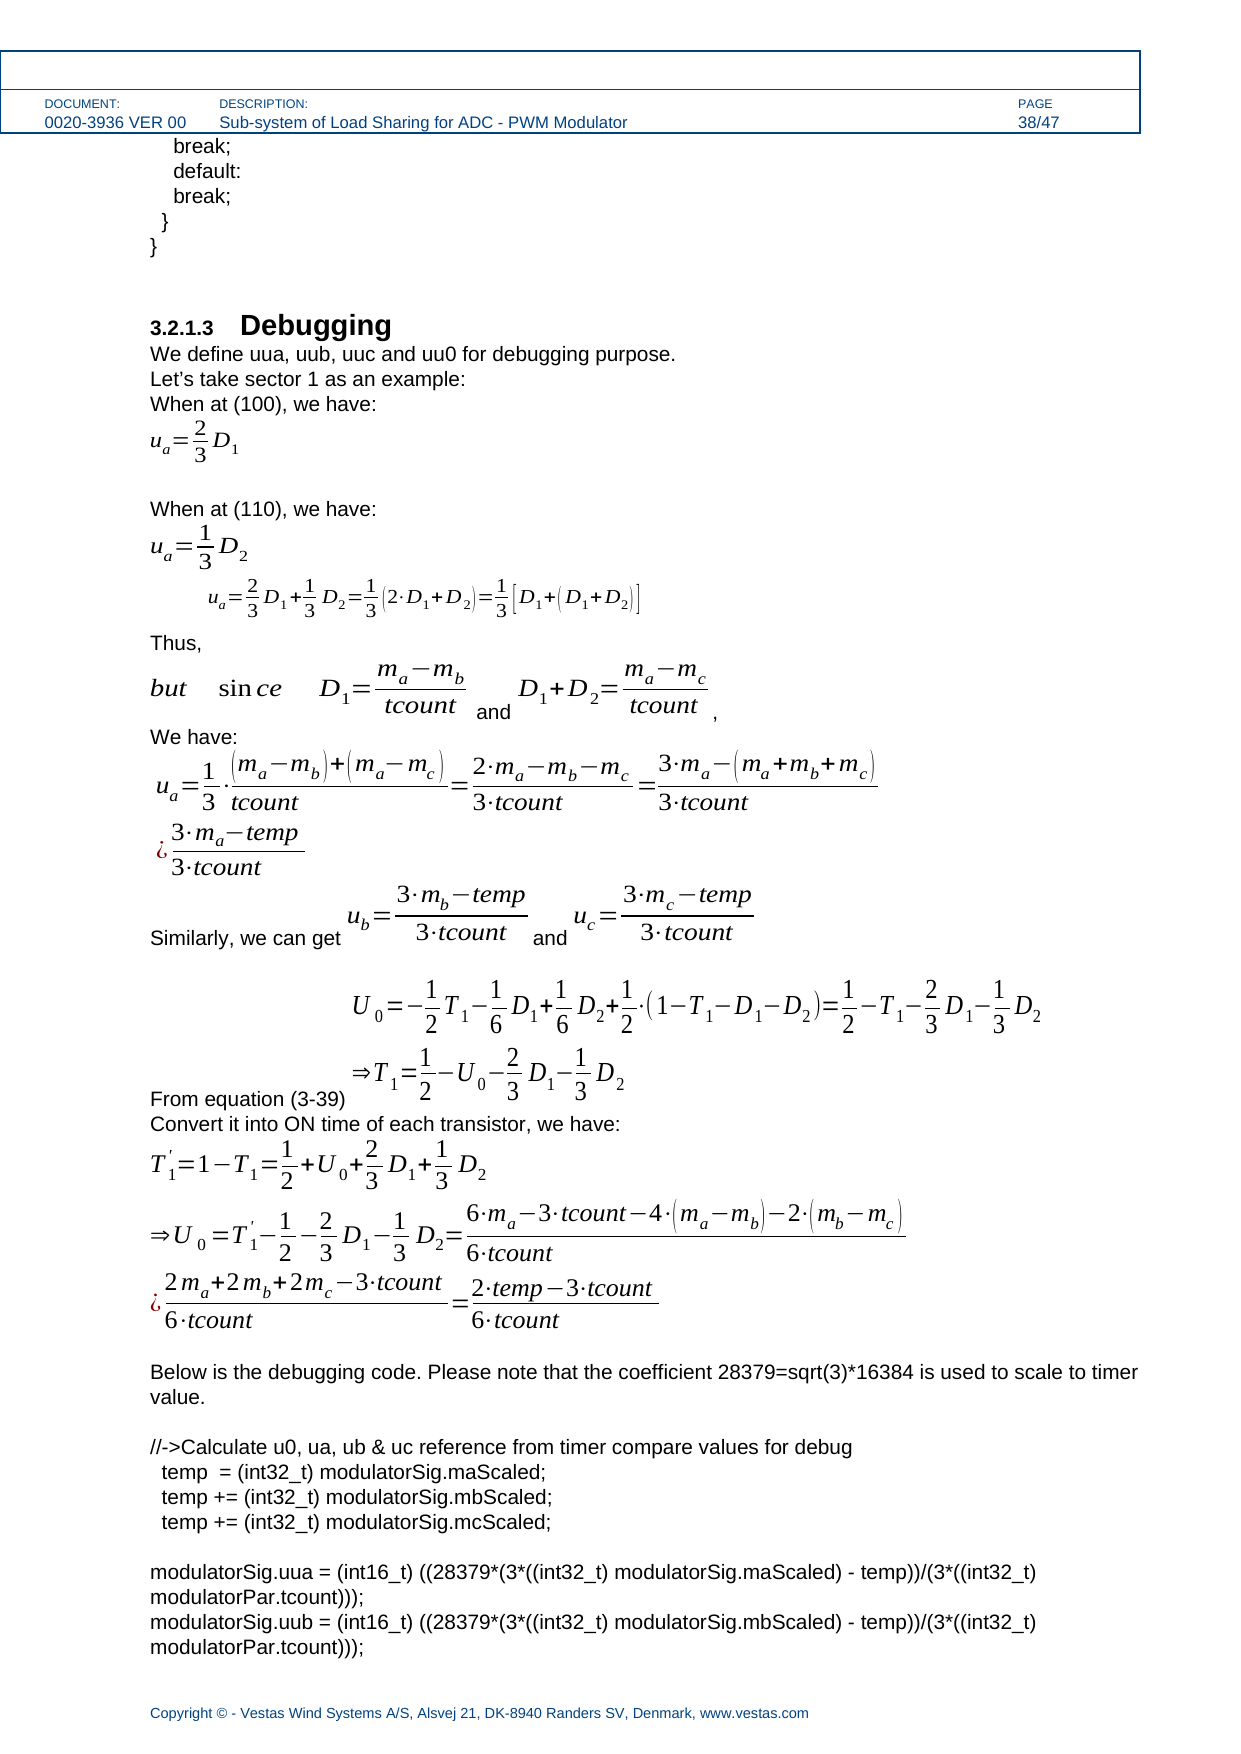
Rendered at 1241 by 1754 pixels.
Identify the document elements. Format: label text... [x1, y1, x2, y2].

text temp = (int32_t) modulatorSig.maScaled; [150, 1459, 1146, 1484]
text Convert it into ON time of each transistor, we have: [150, 1110, 1146, 1135]
text We define uua, uub, uuc and uu0 for debugging purpose. [150, 341, 1146, 366]
text break; [150, 182, 1146, 207]
text break; [150, 50, 1146, 157]
text Similarly, we can get and [150, 881, 1146, 950]
text modulatorSig.uub = (int16_t) ((28379*(3*((int32_t) modulatorSig.mbScaled) - temp))/(3*((int32_t) modulatorPar.tcount))); [150, 1609, 1146, 1659]
subtitle Debugging [150, 307, 1146, 341]
text modulatorSig.uua = (int16_t) ((28379*(3*((int32_t) modulatorSig.maScaled) - temp))/(3*((int32_t) modulatorPar.tcount))); [150, 1559, 1146, 1609]
text default: [150, 157, 1146, 182]
text //->Calculate u0, ua, ub & uc reference from timer compare values for debug [150, 1434, 1146, 1459]
text Below is the debugging code. Please note that the coefficient 28379=sqrt(3)*16384 is used to scale to timer value. [150, 1359, 1146, 1409]
text Let’s take sector 1 as an example: [150, 366, 1146, 391]
text and , [150, 655, 1146, 723]
text We have: [150, 723, 1146, 748]
text When at (100), we have: [150, 391, 1146, 416]
text When at (110), we have: [150, 468, 1146, 520]
text } [150, 207, 1146, 232]
text } [150, 232, 1146, 257]
text Thus, [150, 575, 1146, 655]
text temp += (int32_t) modulatorSig.mcScaled; [150, 1509, 1146, 1534]
text temp += (int32_t) modulatorSig.mbScaled; [150, 1484, 1146, 1509]
